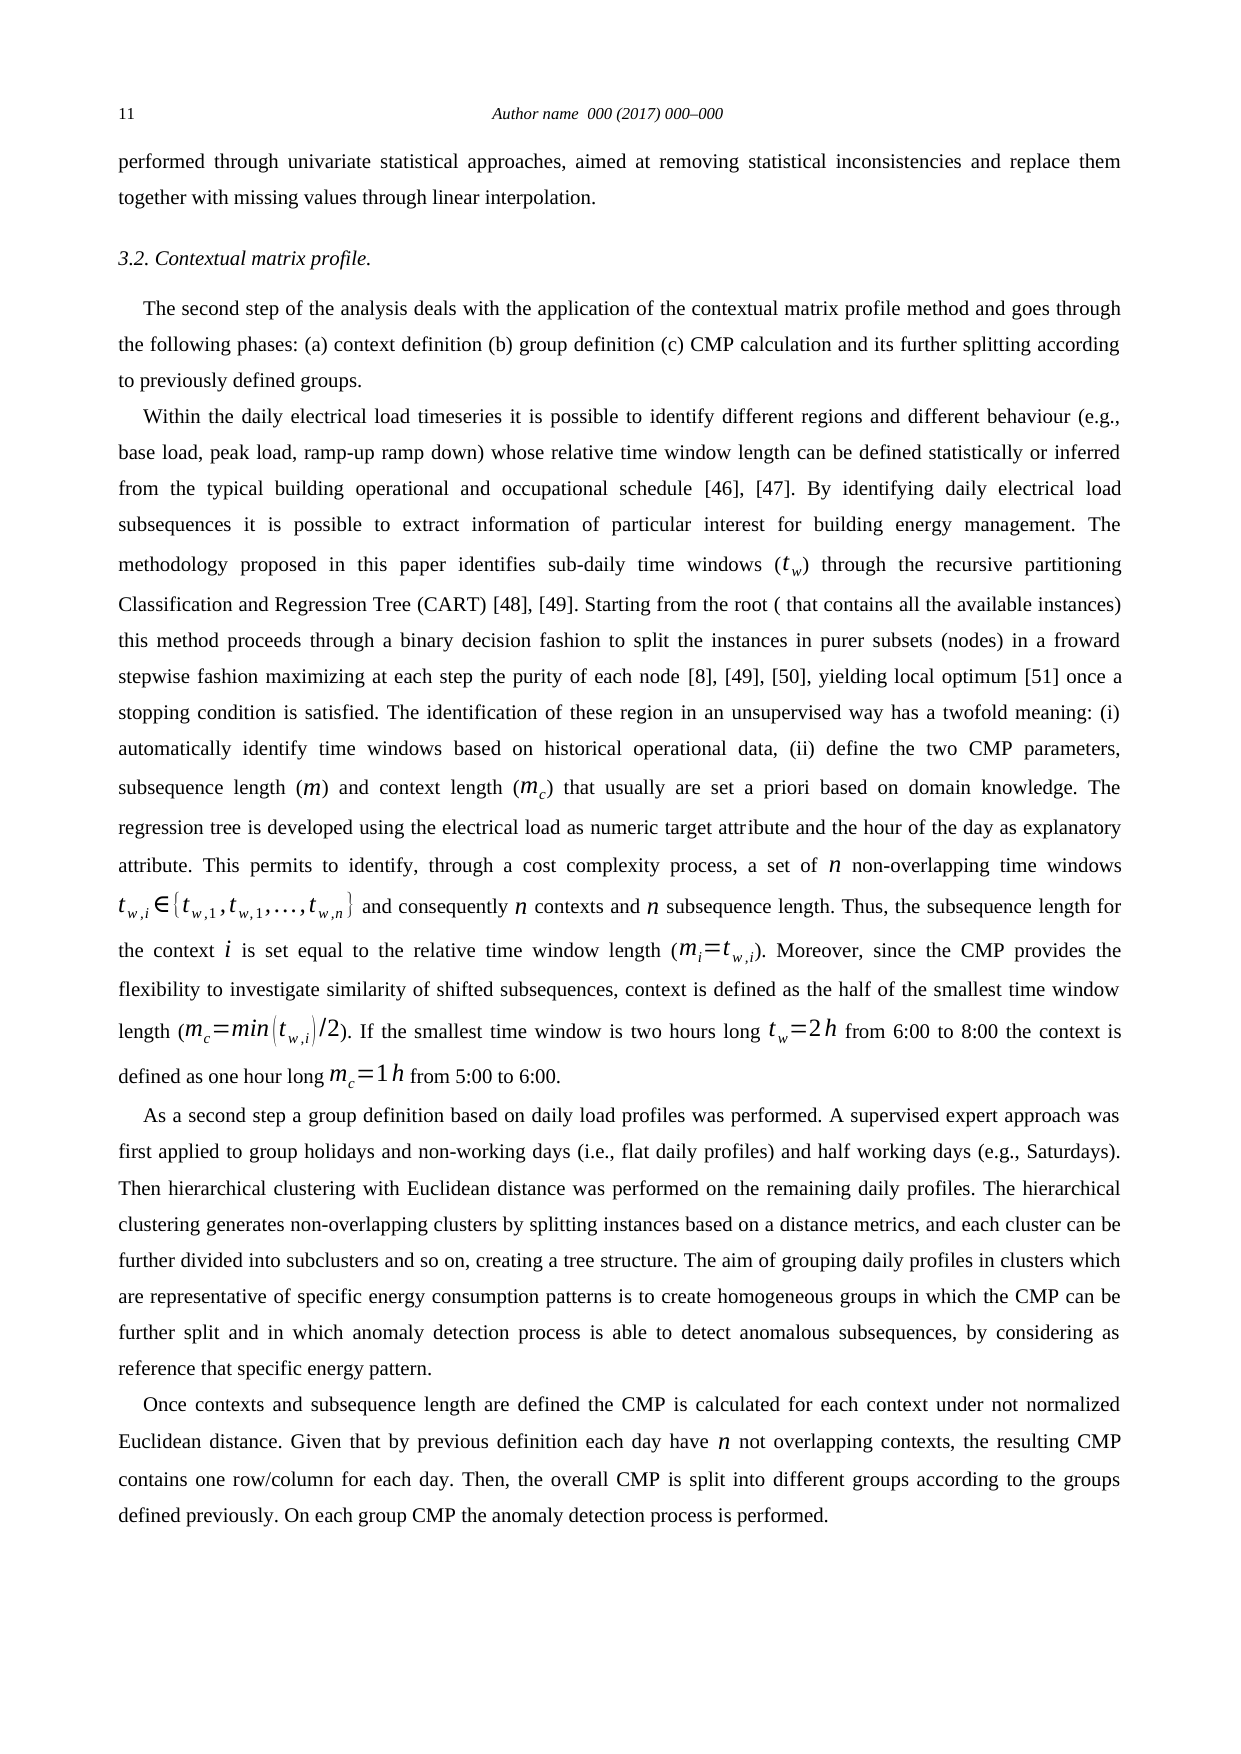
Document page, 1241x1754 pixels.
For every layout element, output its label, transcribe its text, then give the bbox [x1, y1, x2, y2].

text The second step of the analysis deals with the application of the contextual matrix profile method and goes through the following phases: (a) context definition (b) group definition (c) CMP calculation and its further splitting according to previously defined groups. [118, 296, 1122, 392]
text Contextual matrix profile. [118, 246, 1122, 271]
text As a second step a group definition based on daily load profiles was performed. A supervised expert approach was first applied to group holidays and non-working days (i.e., flat daily profiles) and half working days (e.g., Saturdays). Then hierarchical clustering with Euclidean distance was performed on the remaining daily profiles. The hierarchical clustering generates non-overlapping clusters by splitting instances based on a distance metrics, and each cluster can be further divided into subclusters and so on, creating a tree structure. The aim of grouping daily profiles in clusters which are representative of specific energy consumption patterns is to create homogeneous groups in which the CMP can be further split and in which anomaly detection process is able to detect anomalous subsequences, by considering as reference that specific energy pattern. [118, 1103, 1122, 1380]
text Once contexts and subsequence length are defined the CMP is calculated for each context under not normalized Euclidean distance. Given that by previous definition each day have not overlapping contexts, the resulting CMP contains one row/column for each day. Then, the overall CMP is split into different groups according to the groups defined previously. On each group CMP the anomaly detection process is performed. [118, 1392, 1122, 1527]
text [118, 149, 1122, 209]
text Within the daily electrical load timeseries it is possible to identify different regions and different behaviour (e.g., base load, peak load, ramp-up ramp down) whose relative time window length can be defined statistically or inferred from the typical building operational and occupational schedule [46], [47]. By identifying daily electrical load subsequences it is possible to extract information of particular interest for building energy management. The methodology proposed in this paper identifies sub-daily time windows () through the recursive partitioning Classification and Regression Tree (CART) [48], [49]. Starting from the root ( that contains all the available instances) this method proceeds through a binary decision fashion to split the instances in purer subsets (nodes) in a froward stepwise fashion maximizing at each step the purity of each node [8], [49], [50], yielding local optimum [51] once a stopping condition is satisfied. The identification of these region in an unsupervised way has a twofold meaning: (i) automatically identify time windows based on historical operational data, (ii) define the two CMP parameters, subsequence length () and context length () that usually are set a priori based on domain knowledge. The regression tree is developed using the electrical load as numeric target attribute and the hour of the day as explanatory attribute. This permits to identify, through a cost complexity process, a set of non-overlapping time windows and consequently contexts and subsequence length. Thus, the subsequence length for the context is set equal to the relative time window length (). Moreover, since the CMP provides the flexibility to investigate similarity of shifted subsequences, context is defined as the half of the smallest time window length (). If the smallest time window is two hours long from 6:00 to 8:00 the context is defined as one hour long from 5:00 to 6:00. [118, 404, 1122, 1091]
